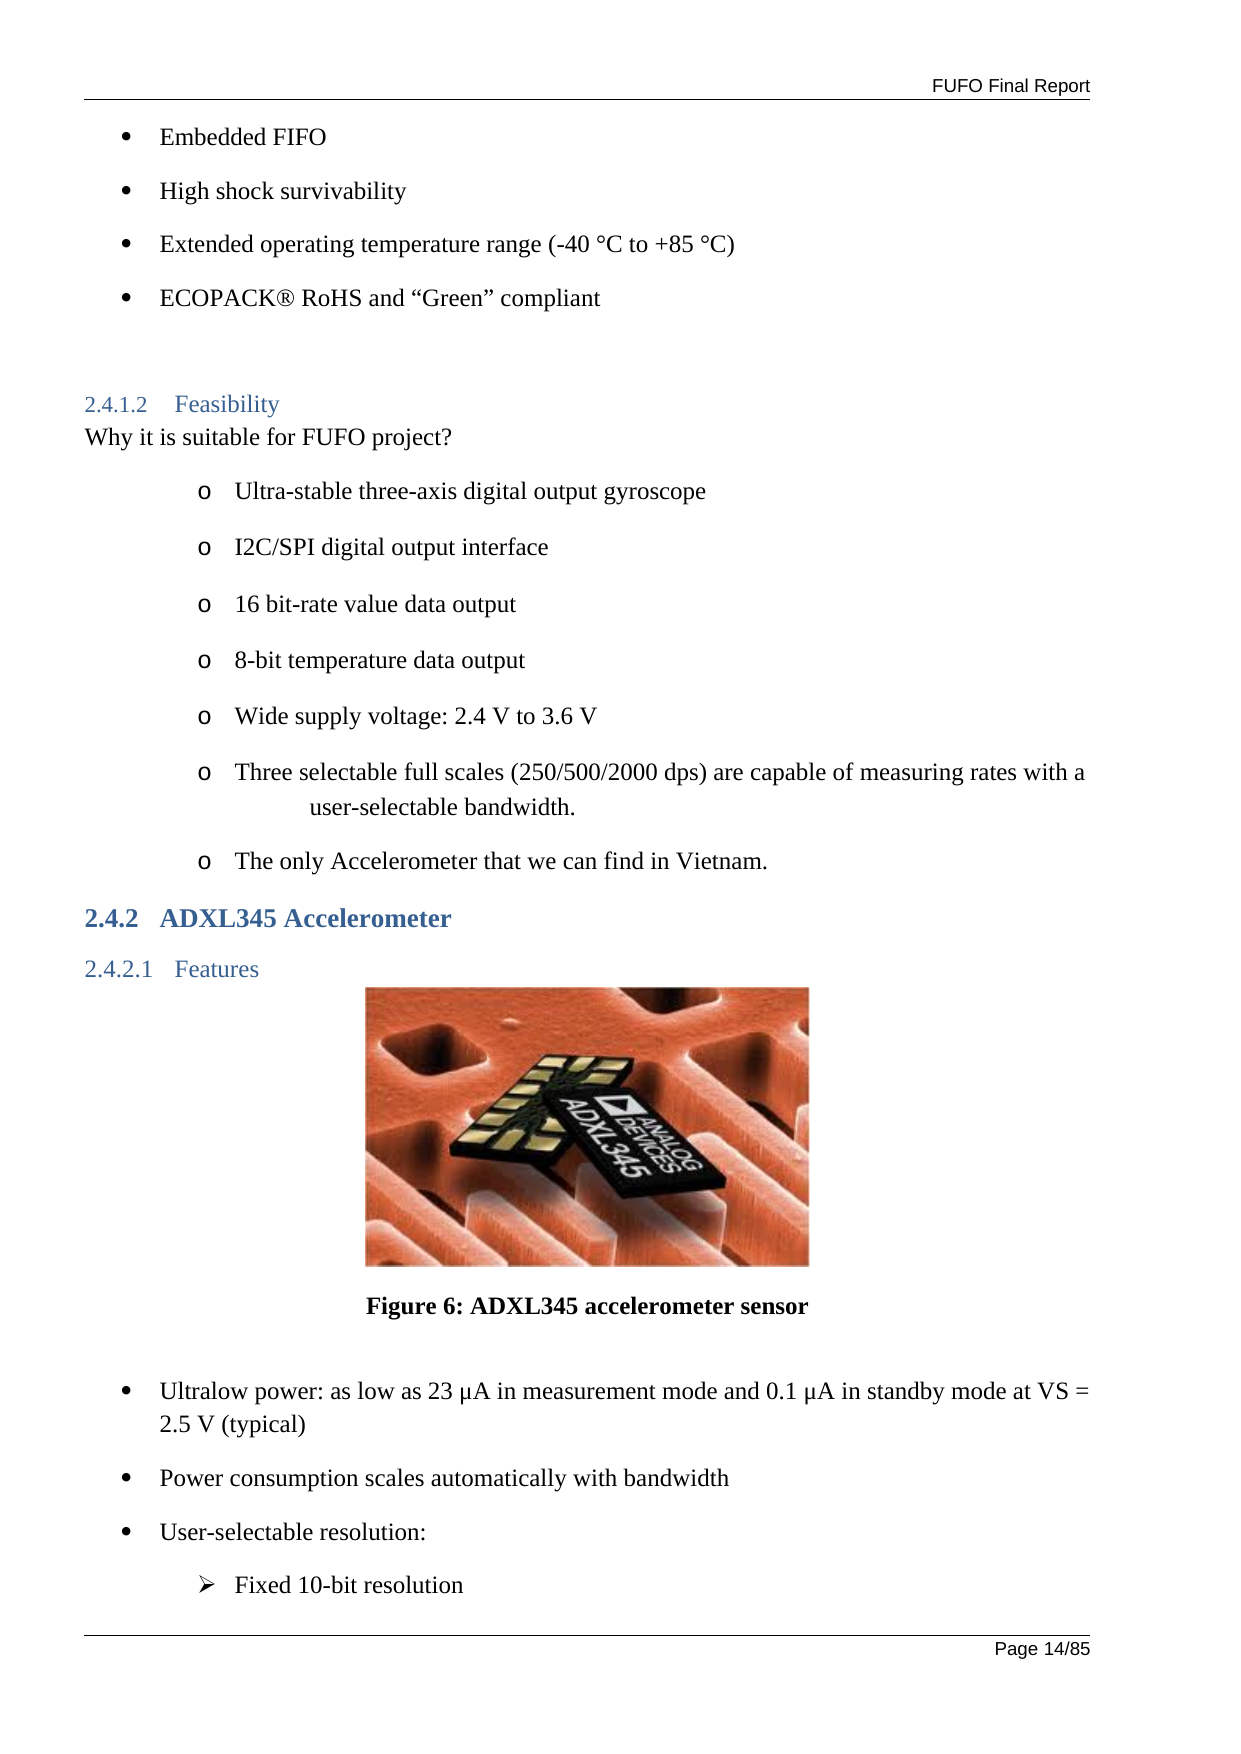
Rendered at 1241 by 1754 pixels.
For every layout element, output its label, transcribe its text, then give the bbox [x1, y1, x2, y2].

list The only Accelerometer that we can find in Vietnam. [197, 846, 1090, 877]
list User-selectable resolution: [122, 1517, 1090, 1545]
list 8-bit temperature data output [197, 645, 1090, 676]
list ECOPACK® RoHS and “Green” compliant [122, 283, 1090, 312]
list High shock survivability [122, 176, 1090, 204]
list Ultralow power: as low as 23 μA in measurement mode and 0.1 μA in standby mode at VS = 2.5 V (typical) [122, 1376, 1090, 1438]
subtitle Features [84, 954, 1090, 983]
subtitle ADXL345 Accelerometer [84, 903, 1090, 934]
list 16 bit-rate value data output [197, 589, 1090, 619]
text Why it is suitable for FUFO project? [84, 422, 1090, 451]
subtitle Feasibility [84, 389, 1090, 418]
list Extended operating temperature range (-40 °C to +85 °C) [122, 229, 1090, 258]
list I2C/SPI digital output interface [197, 532, 1090, 563]
list Wide supply voltage: 2.4 V to 3.6 V [197, 701, 1090, 732]
list Fixed 10-bit resolution [197, 1570, 1090, 1599]
picture [365, 987, 810, 1267]
list Ultra-stable three-axis digital output gyroscope [197, 476, 1090, 507]
text Figure 6: ADXL345 accelerometer sensor [84, 1291, 1090, 1319]
list Embedded FIFO [122, 122, 1090, 151]
list Three selectable full scales (250/500/2000 dps) are capable of measuring rates with a user-selectable bandwidth. [197, 757, 1090, 821]
list Power consumption scales automatically with bandwidth [122, 1463, 1090, 1491]
